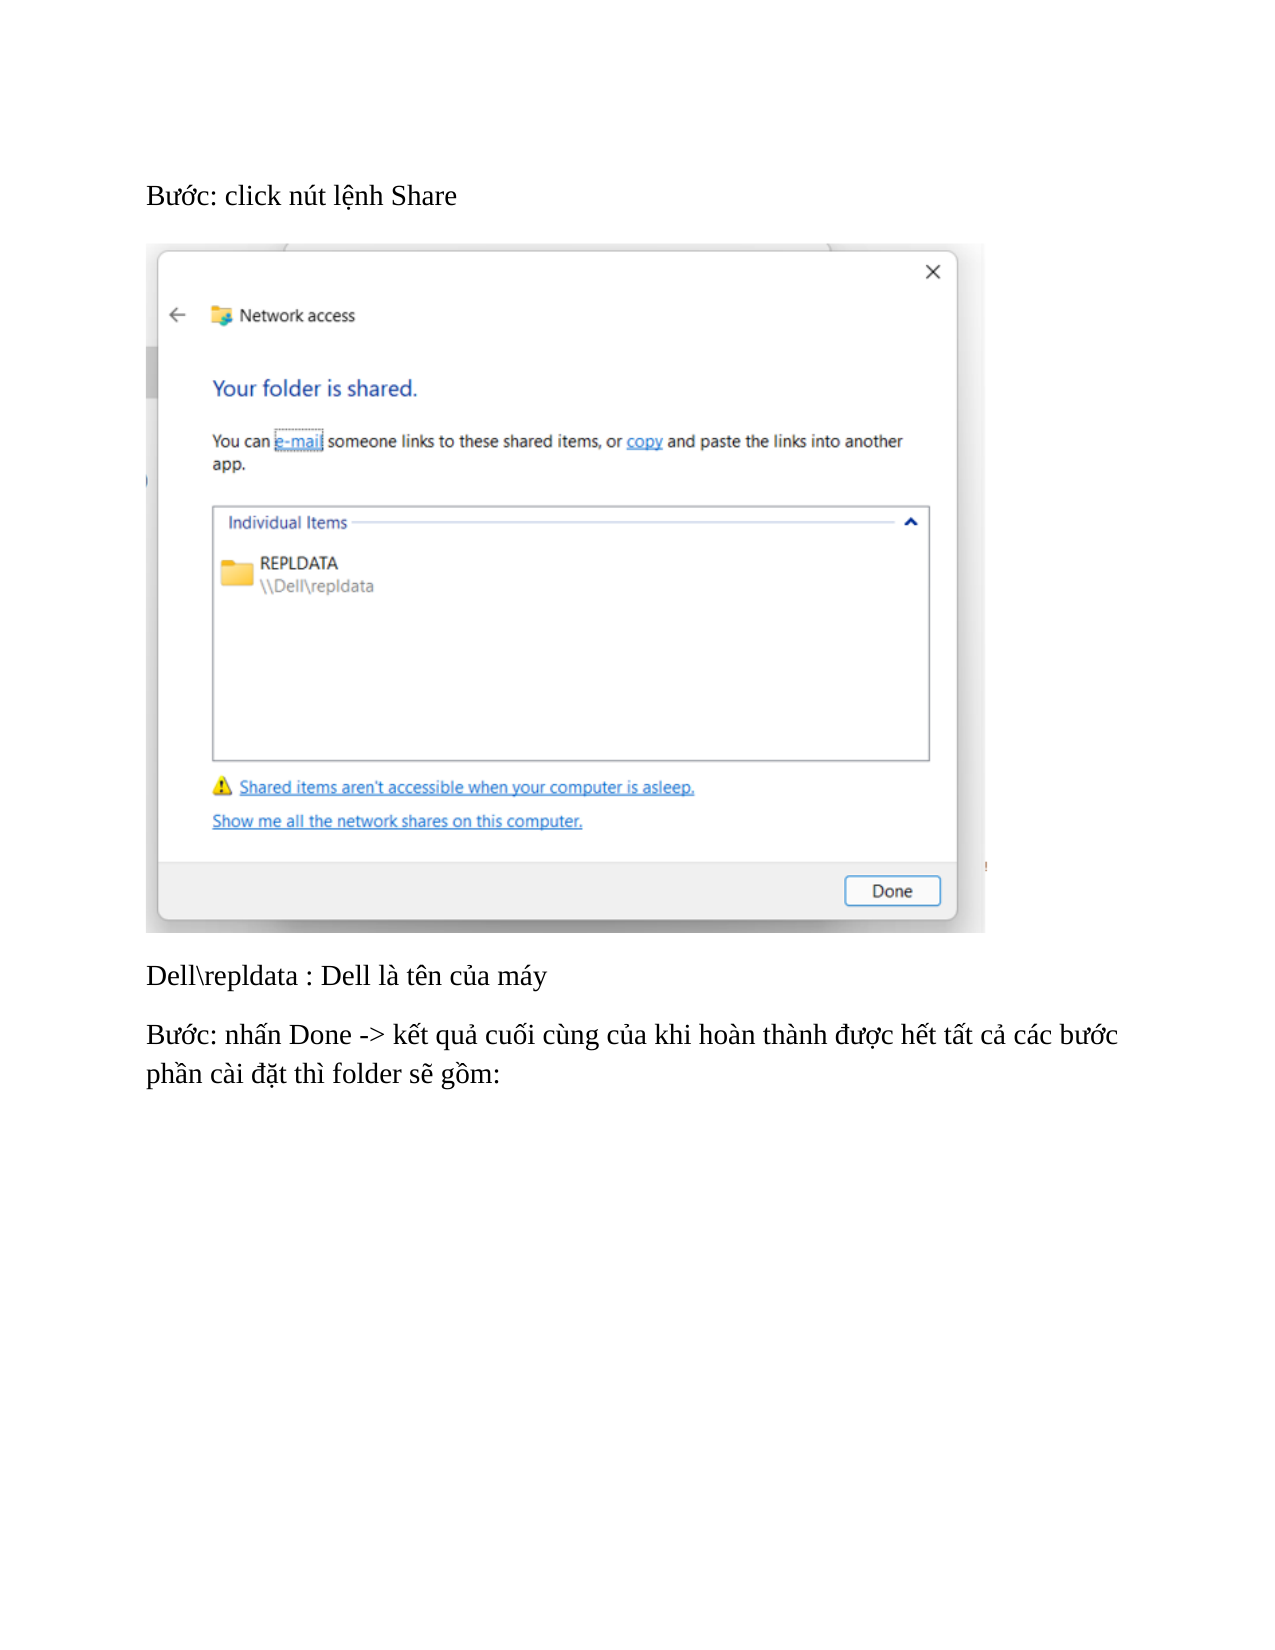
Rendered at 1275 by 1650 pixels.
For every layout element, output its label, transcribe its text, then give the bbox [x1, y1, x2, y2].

text Bước: nhấn Done -> kết quả cuối cùng của khi hoàn thành được hết tất cả các bước phần cài đặt thì folder sẽ gồm: [146, 1017, 1181, 1089]
text Bước: click nút lệnh Share [146, 178, 1181, 212]
text Dell\repldata : Dell là tên của máy [146, 958, 1181, 991]
picture [145, 237, 988, 933]
